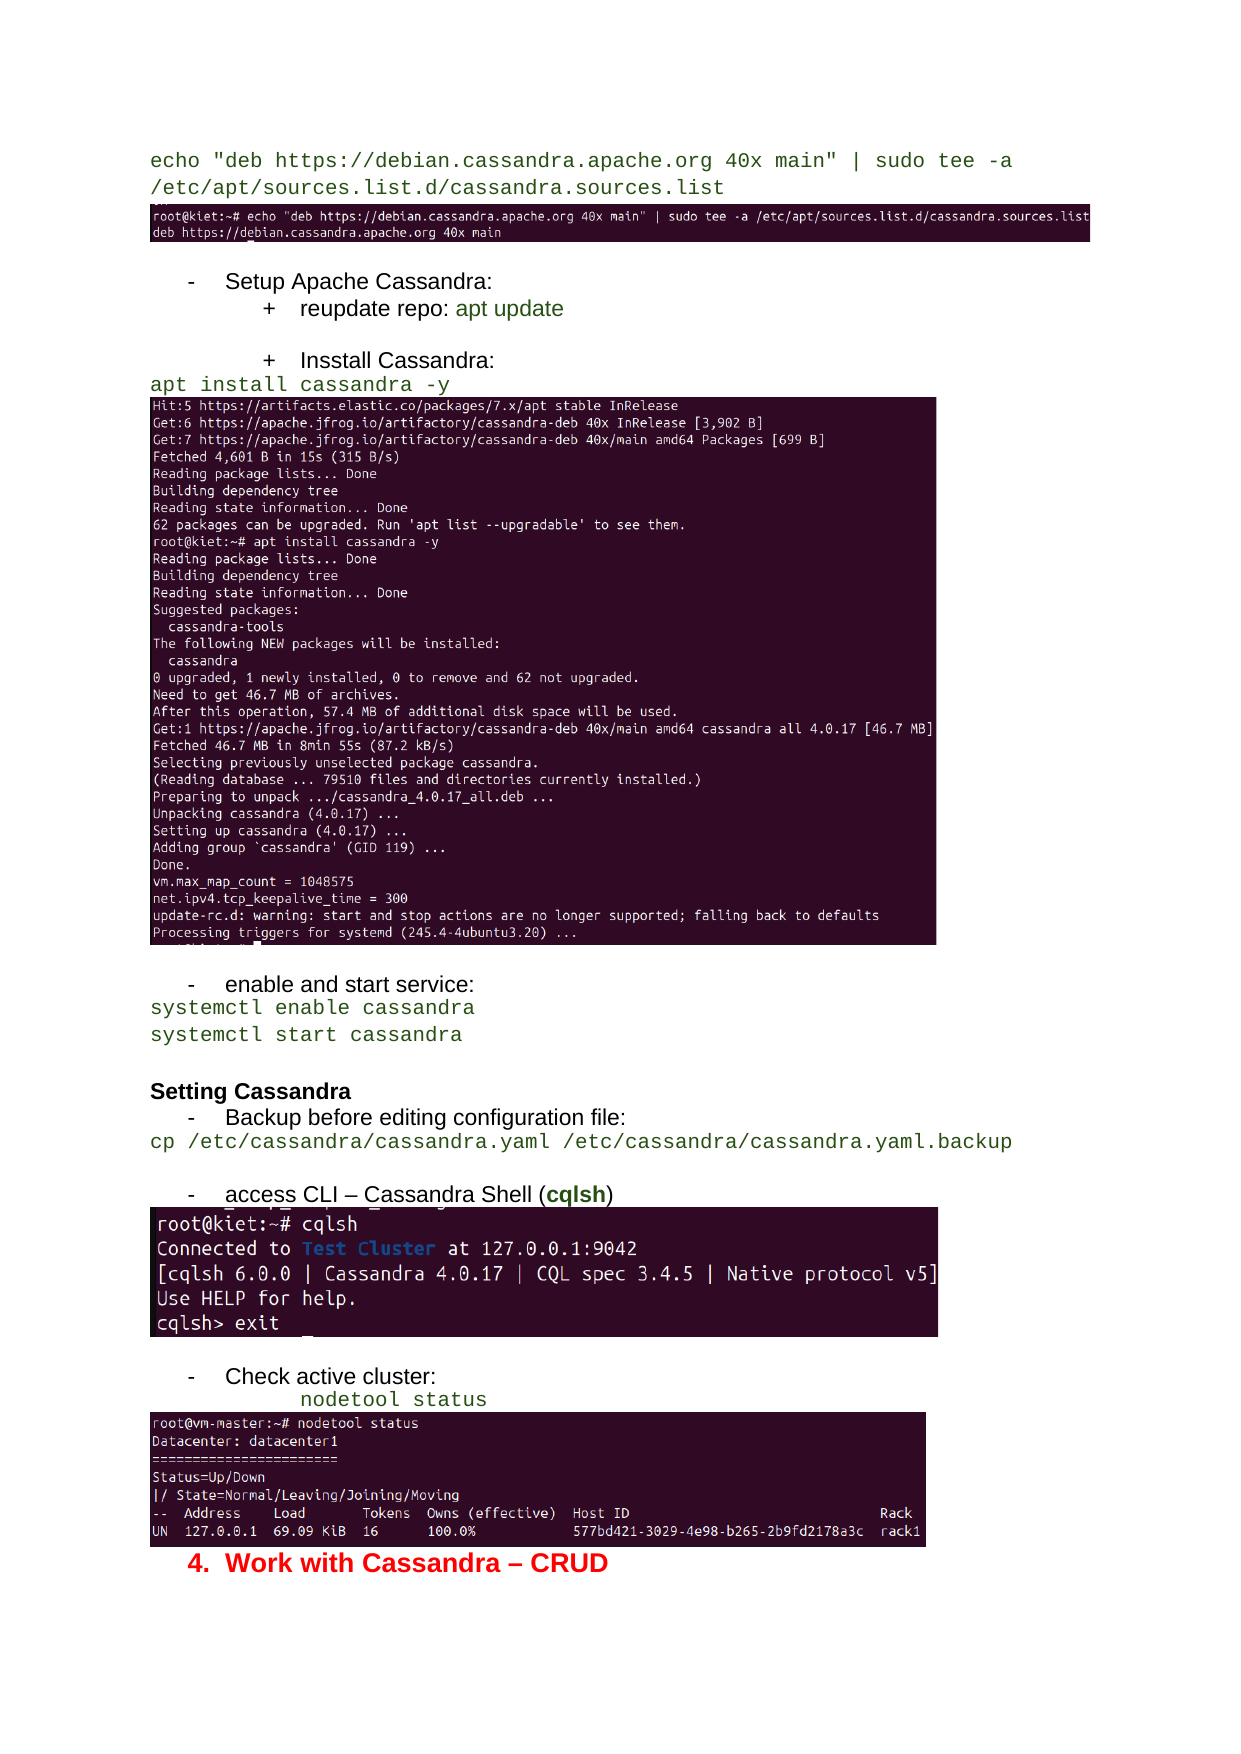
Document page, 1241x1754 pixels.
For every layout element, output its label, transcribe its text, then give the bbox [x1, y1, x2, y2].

list access CLI – Cassandra Shell (cqlsh) [187, 1181, 1090, 1207]
picture [150, 204, 1091, 242]
text nodetool status [225, 1389, 1090, 1413]
picture [150, 1207, 939, 1337]
list enable and start service: [187, 971, 1090, 997]
list Backup before editing configuration file: [187, 1104, 1090, 1131]
list Insstall Cassandra: [262, 347, 1090, 374]
text echo "deb https://debian.cassandra.apache.org 40x main" | sudo tee -a /etc/apt/sources.list.d/cassandra.sources.list [150, 150, 1090, 201]
list reupdate repo: apt update [262, 294, 1090, 321]
list Work with Cassandra – CRUD [187, 1547, 1090, 1578]
text apt install cassandra -y [150, 374, 1090, 397]
text cp /etc/cassandra/cassandra.yaml /etc/cassandra/cassandra.yaml.backup [150, 1131, 1090, 1154]
text systemctl start cassandra [150, 1024, 1090, 1048]
list Setup Apache Cassandra: [187, 268, 1090, 294]
text systemctl enable cassandra [150, 997, 1090, 1021]
list Check active cluster: [187, 1363, 1090, 1389]
picture [150, 397, 937, 945]
text Setting Cassandra [150, 1078, 1090, 1104]
picture [150, 1412, 926, 1547]
